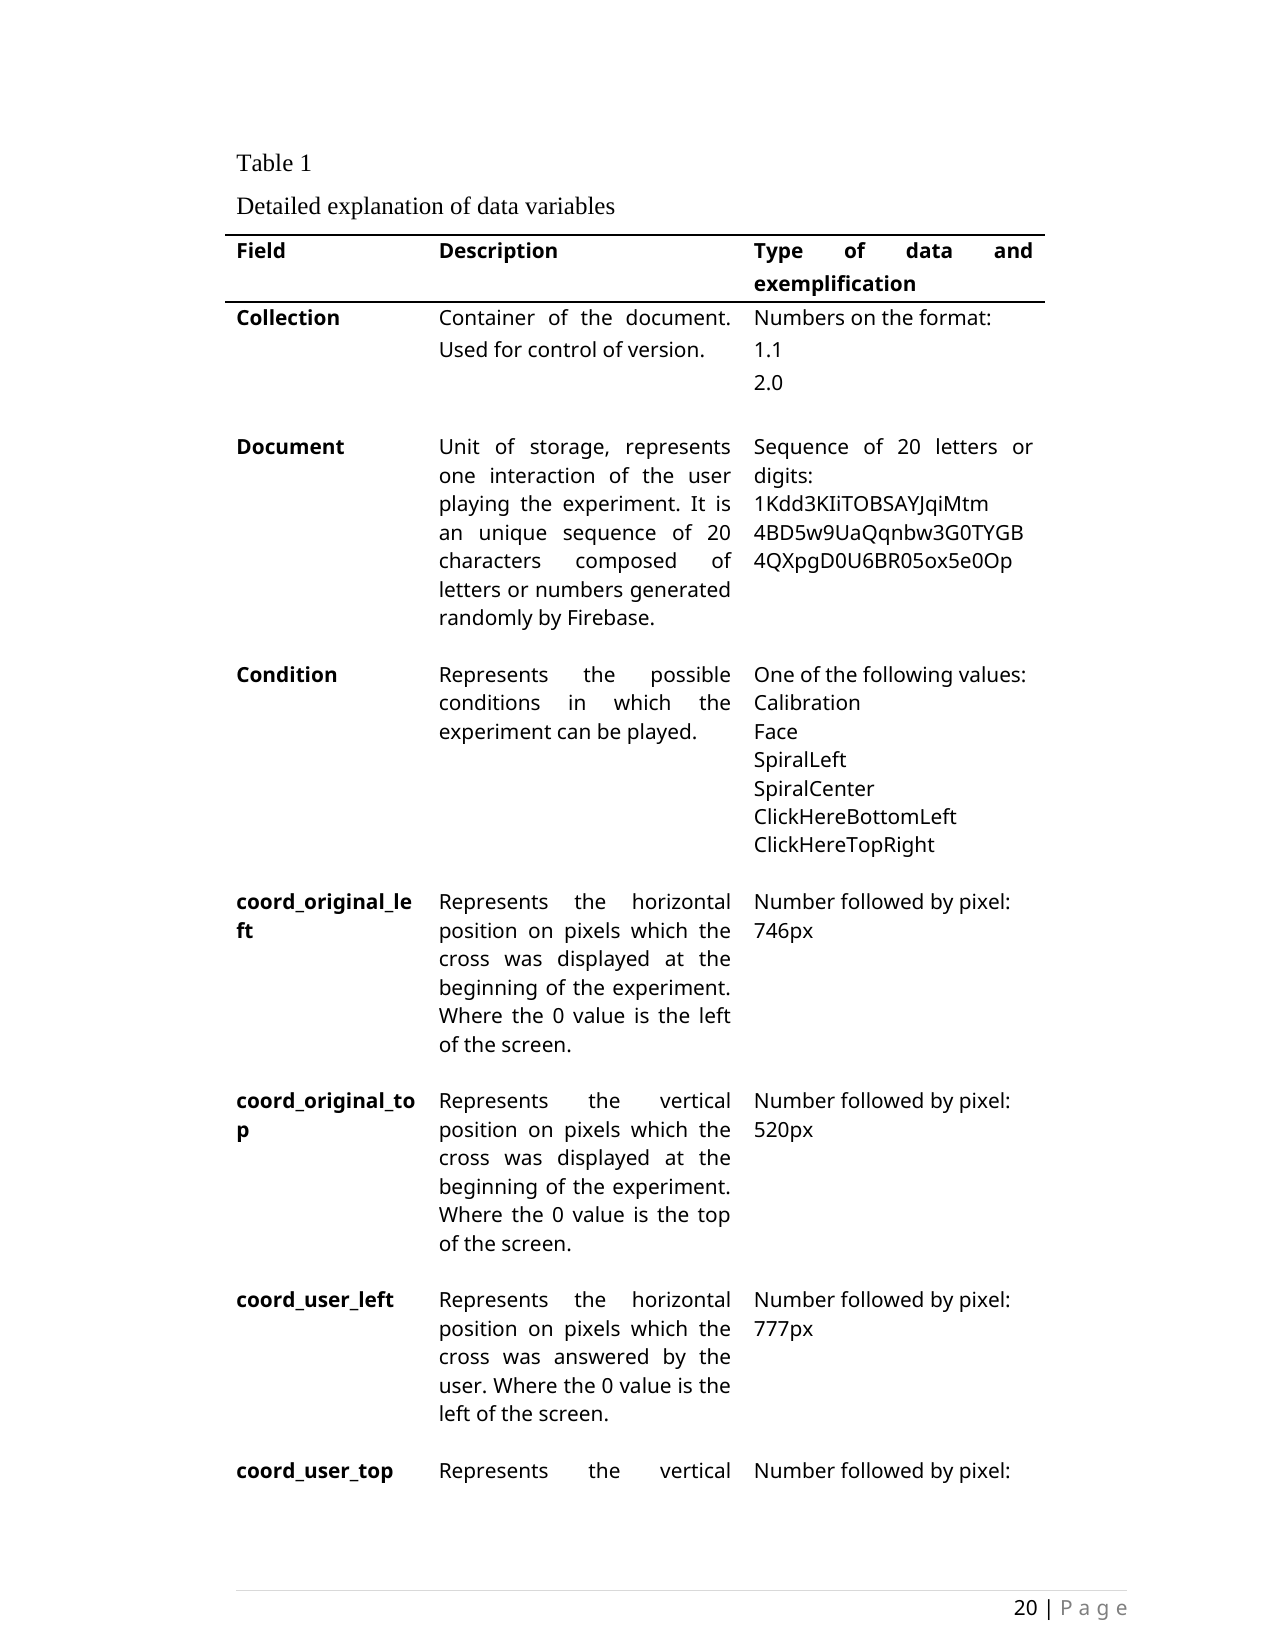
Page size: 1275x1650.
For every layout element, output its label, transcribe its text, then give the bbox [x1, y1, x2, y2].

table_cell Container of the document. Used for control of version. [427, 303, 742, 432]
table_cell Collection [225, 303, 427, 432]
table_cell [743, 1456, 1045, 1485]
table_cell Represents the horizontal position on pixels which the cross was answered by the user. Where the 0 value is the left of the screen. [427, 1286, 742, 1456]
table_cell Represents the horizontal position on pixels which the cross was displayed at the beginning of the experiment. Where the 0 value is the left of the screen. [427, 888, 742, 1087]
table_cell Number followed by pixel: 746px [743, 888, 1045, 1087]
table_cell Represents the possible conditions in which the experiment can be played. [427, 660, 742, 887]
table_cell Represents the vertical position on pixels which the cross was displayed at the beginning of the experiment. Where the 0 value is the top of the screen. [427, 1087, 742, 1286]
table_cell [427, 1456, 742, 1485]
table_cell Document [225, 433, 427, 660]
table_cell Unit of storage, represents one interaction of the user playing the experiment. It is an unique sequence of 20 characters composed of letters or numbers generated randomly by Firebase. [427, 433, 742, 660]
table_cell Condition [225, 660, 427, 887]
table_cell Numbers on the format: 1.1 2.0 [743, 303, 1045, 432]
text Detailed explanation of data variables [236, 191, 1127, 219]
table_header Description [427, 236, 742, 301]
text Table 1 [236, 148, 1127, 176]
table_header Type of data and exemplification [743, 236, 1045, 301]
table_cell Number followed by pixel: 777px [743, 1286, 1045, 1456]
table_cell coord_original_top [225, 1087, 427, 1286]
table_cell coord_user_left [225, 1286, 427, 1456]
table_cell coord_user_top [225, 1456, 427, 1485]
table_cell One of the following values: Calibration Face SpiralLeft SpiralCenter ClickHereBottomLeft ClickHereTopRight [743, 660, 1045, 887]
table_cell Sequence of 20 letters or digits: 1Kdd3KIiTOBSAYJqiMtm 4BD5w9UaQqnbw3G0TYGB 4QXpgD0U6BR05ox5e0Op [743, 433, 1045, 660]
table_cell Number followed by pixel: 520px [743, 1087, 1045, 1286]
table_header Field [225, 236, 427, 301]
table_cell coord_original_left [225, 888, 427, 1087]
